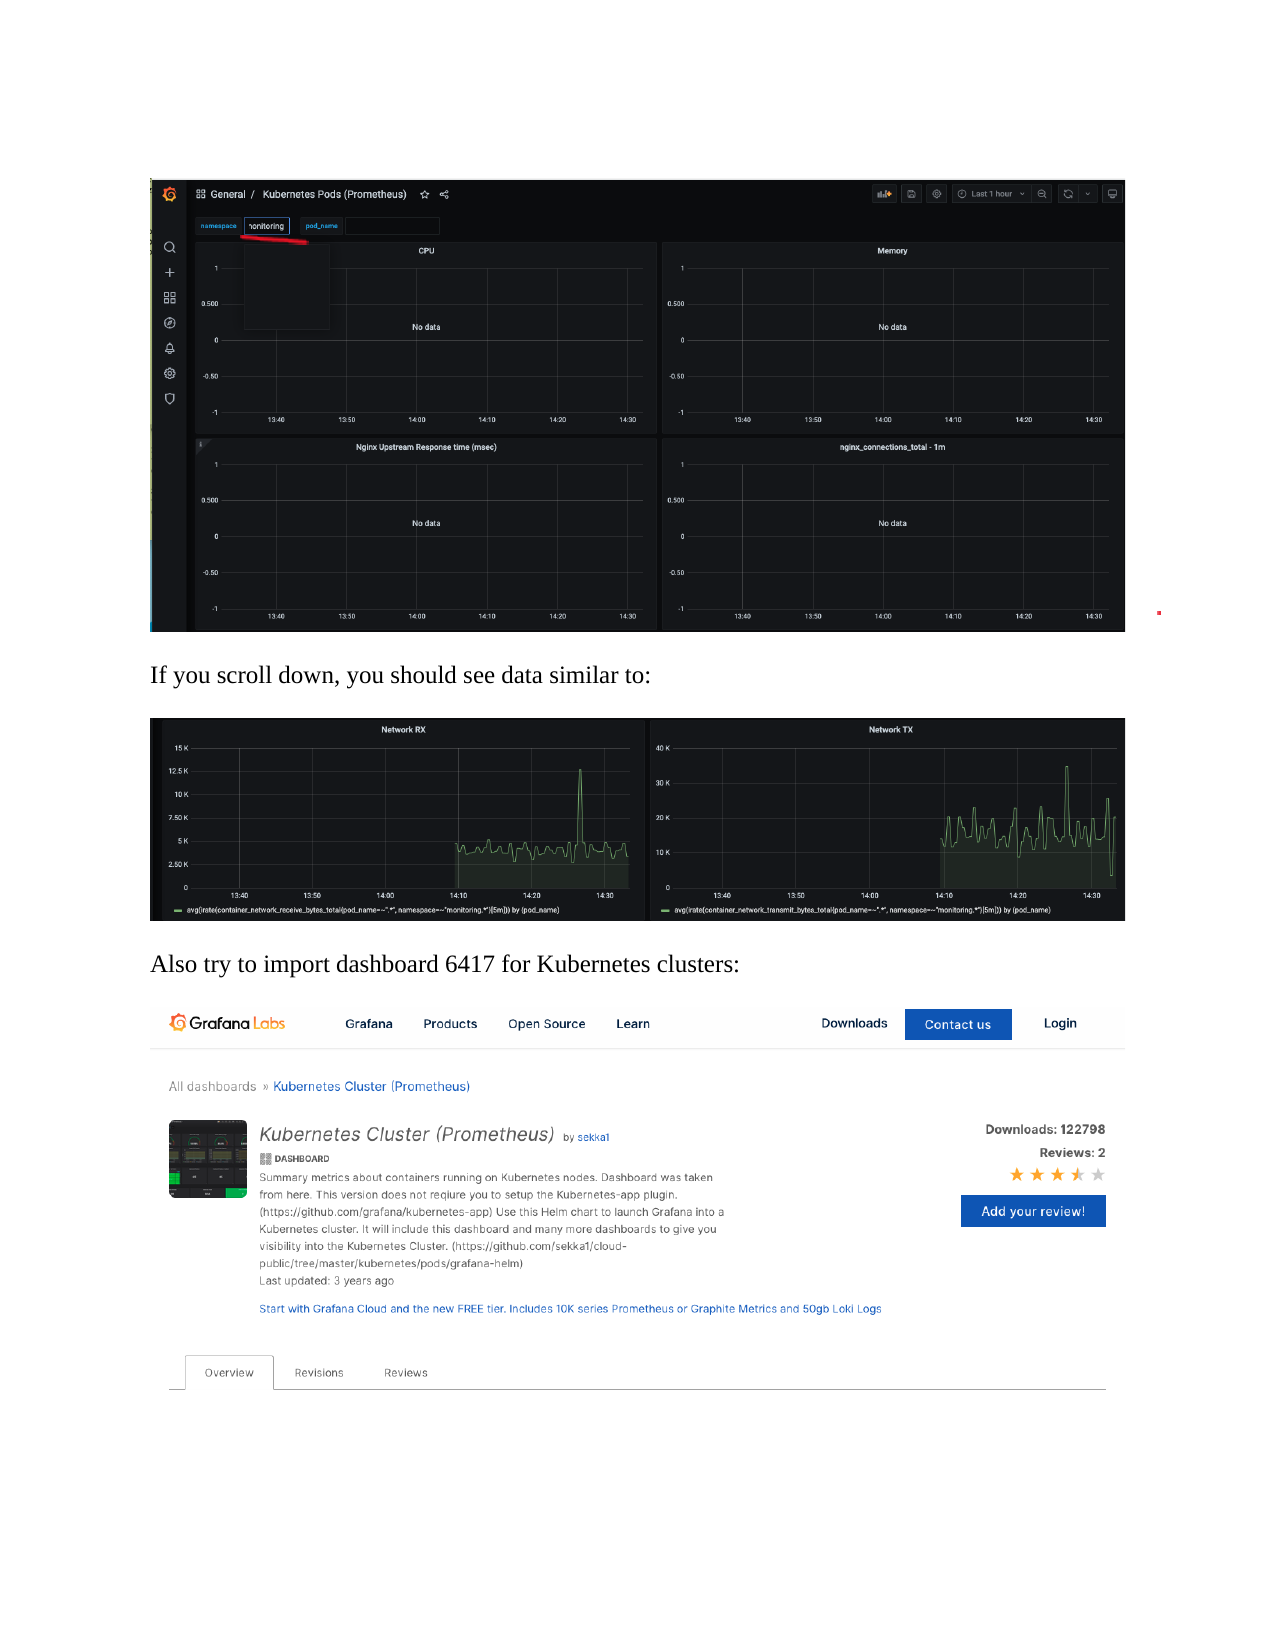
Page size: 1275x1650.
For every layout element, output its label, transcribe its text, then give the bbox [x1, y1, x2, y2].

picture [150, 178, 1125, 632]
text If you scroll down, you should see data similar to: [150, 661, 1125, 689]
text Also try to import dashboard 6417 for Kubernetes clusters: [150, 949, 1125, 978]
picture [150, 718, 1125, 921]
picture [150, 1007, 1125, 1391]
